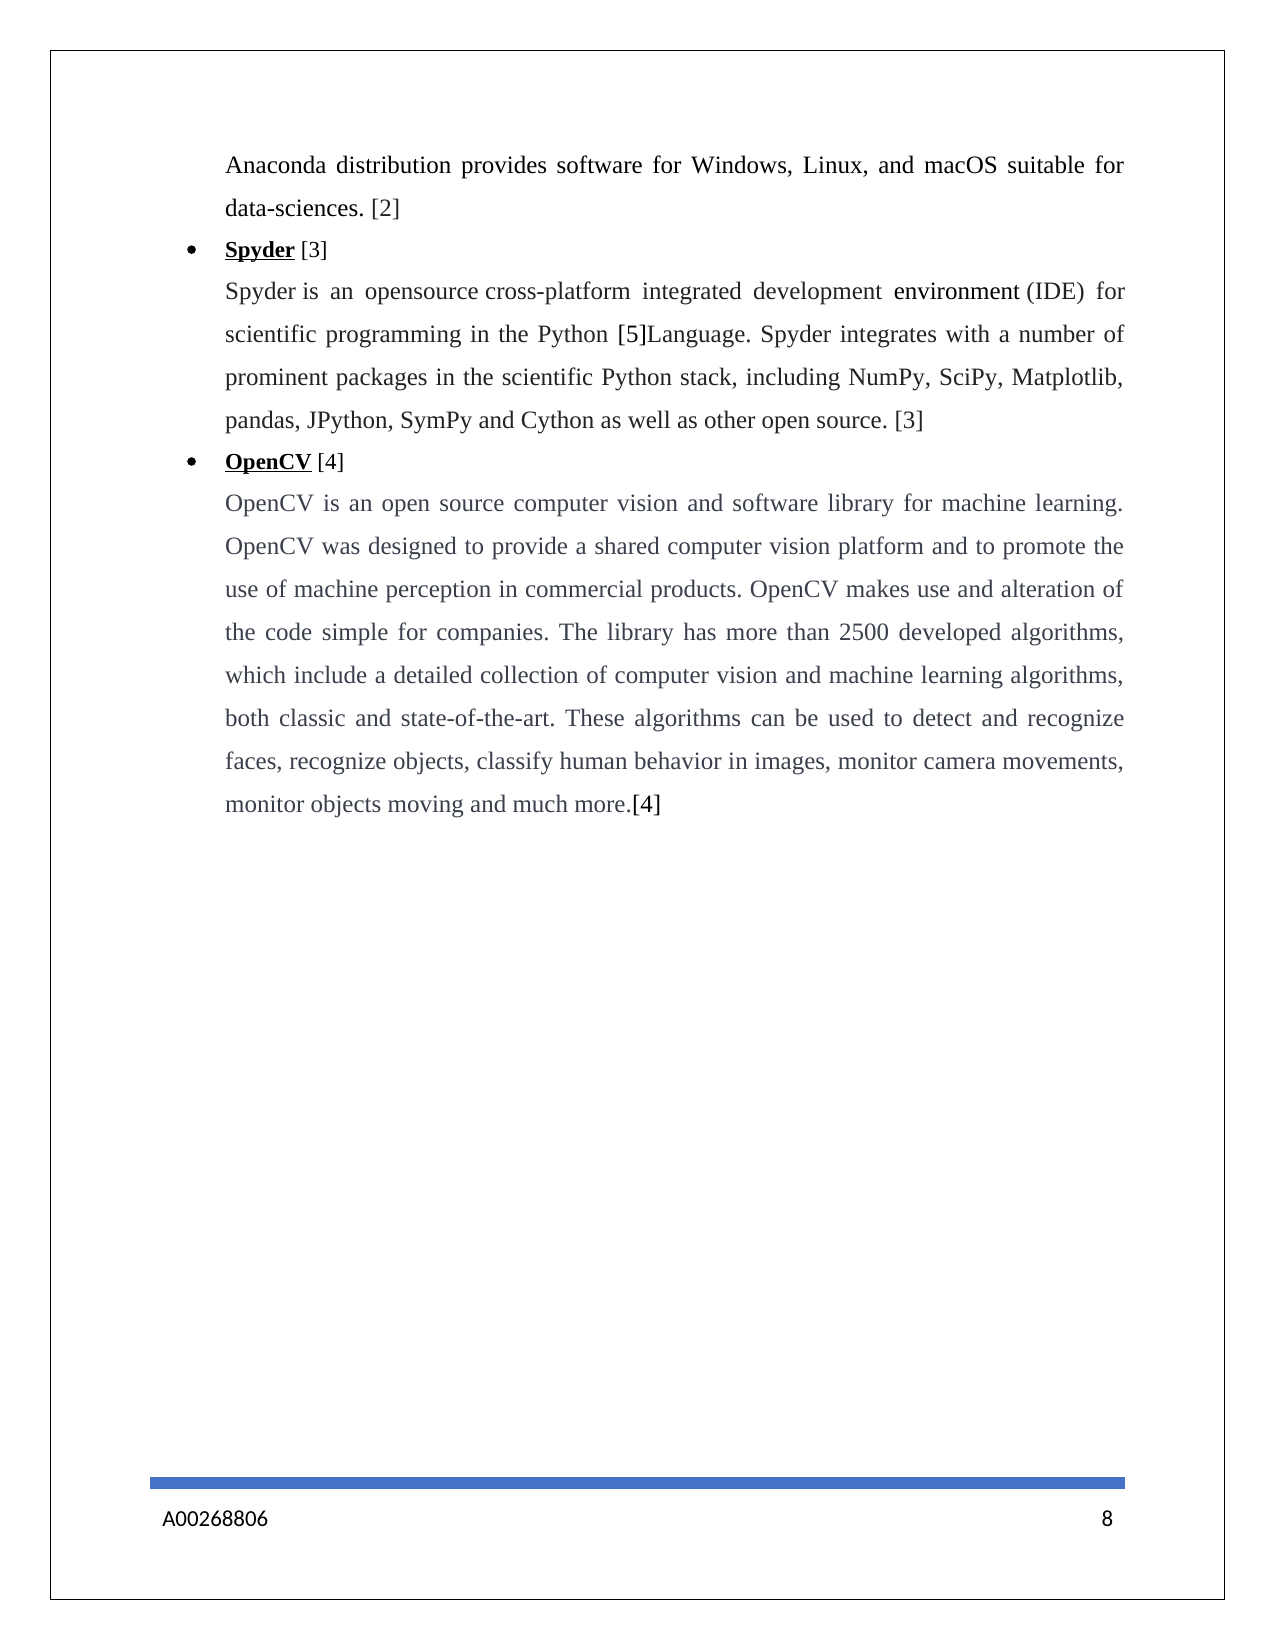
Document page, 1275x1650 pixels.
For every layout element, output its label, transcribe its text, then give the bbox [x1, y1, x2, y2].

list Spyder [187, 236, 1125, 263]
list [225, 179, 1125, 222]
list Spyder is an opensource cross-platform integrated development environment (IDE) for scientific programming in the Python Language. Spyder integrates with a number of prominent packages in the scientific Python stack, including NumPy, SciPy, Matplotlib, pandas, JPython, SymPy and Cython as well as other open source. [3] [225, 276, 1125, 362]
list OpenCV is an open source computer vision and software library for machine learning. OpenCV was designed to provide a shared computer vision platform and to promote the use of machine perception in commercial products. OpenCV makes use and alteration of the code simple for companies. The library has more than 2500 developed algorithms, which include a detailed collection of computer vision and machine learning algorithms, both classic and state-of-the-art. These algorithms can be used to detect and recognize faces, recognize objects, classify human behavior in images, monitor camera movements, monitor objects moving and much more.[4] [225, 488, 1125, 818]
list OpenCV [187, 448, 1125, 474]
list Spyder is an opensource cross-platform integrated development environment (IDE) for scientific programming in the Python Language. Spyder integrates with a number of prominent packages in the scientific Python stack, including NumPy, SciPy, Matplotlib, pandas, JPython, SymPy and Cython as well as other open source. [3] [225, 391, 1125, 434]
